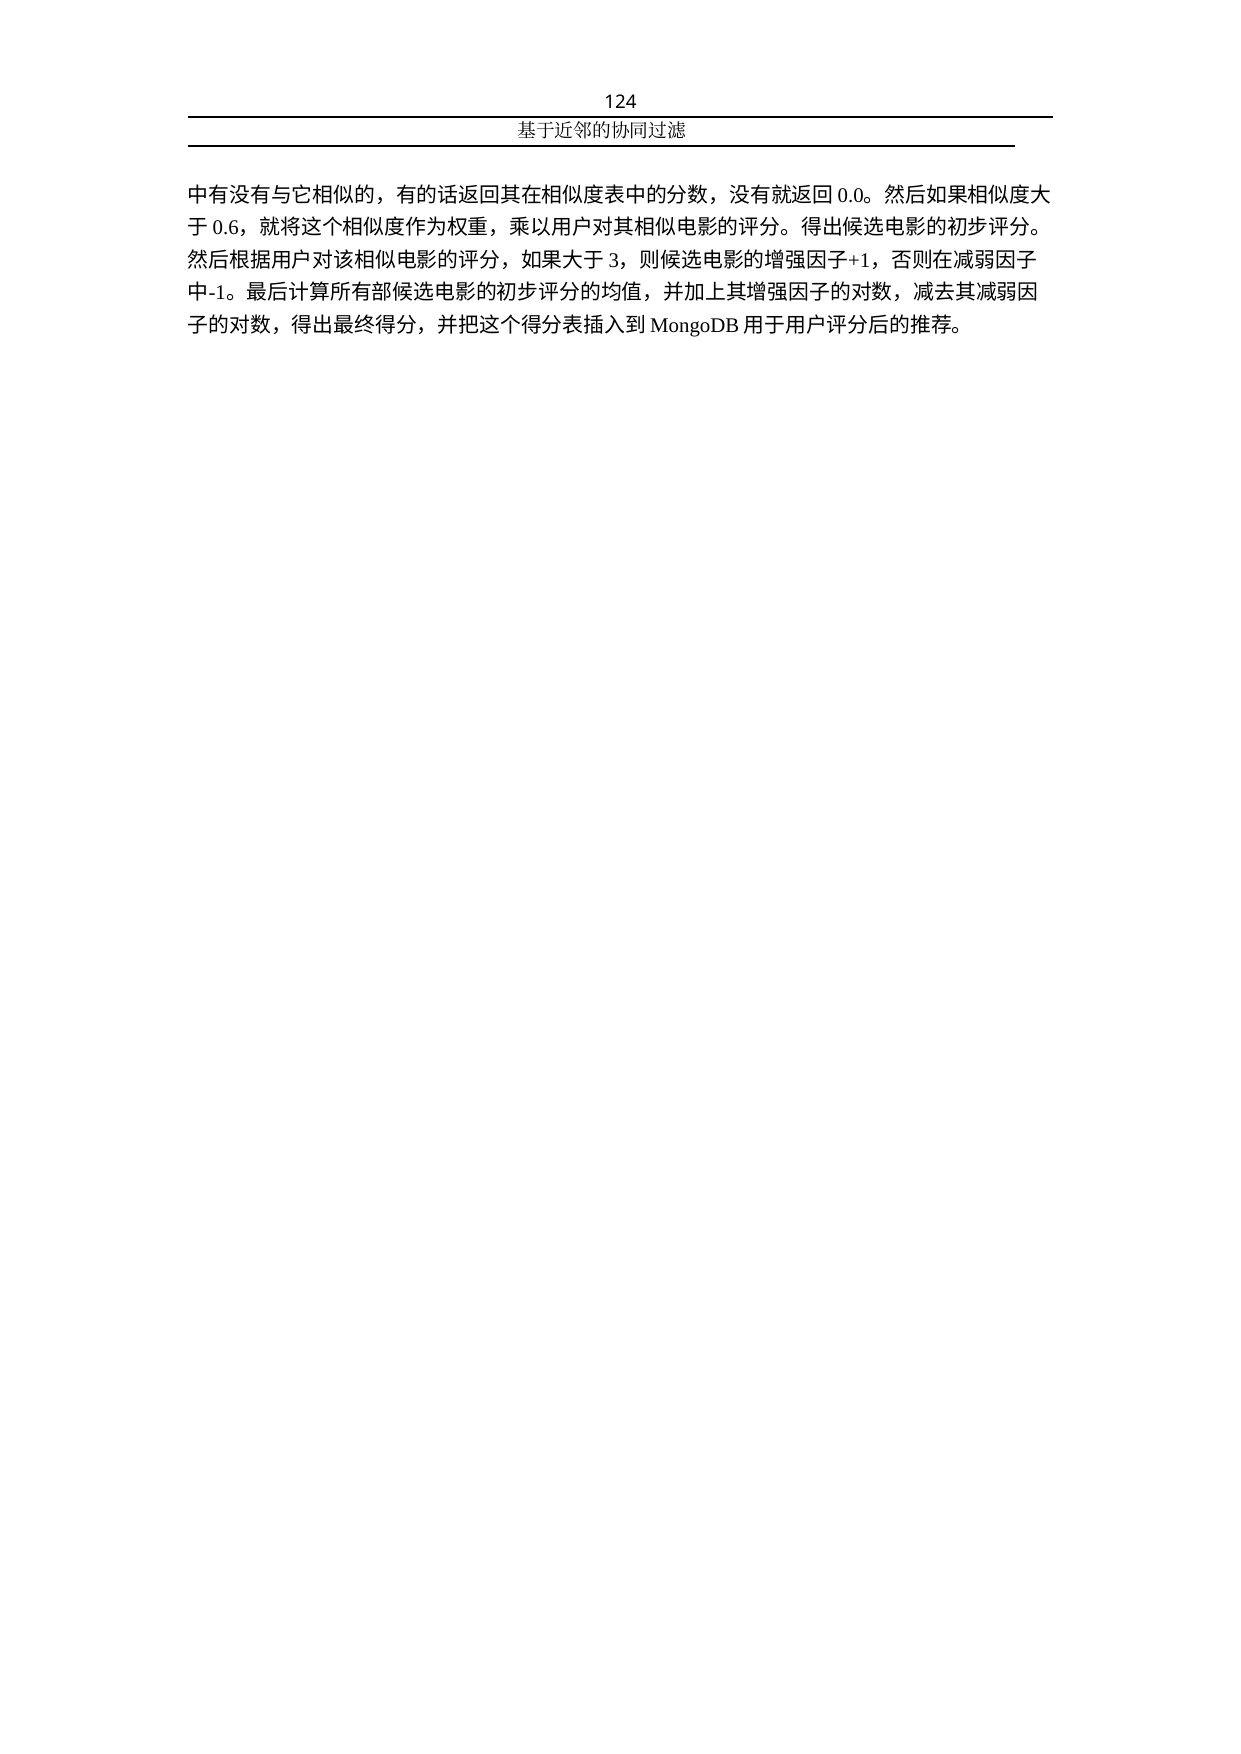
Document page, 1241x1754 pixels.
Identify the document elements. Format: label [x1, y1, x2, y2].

text [187, 177, 1053, 339]
